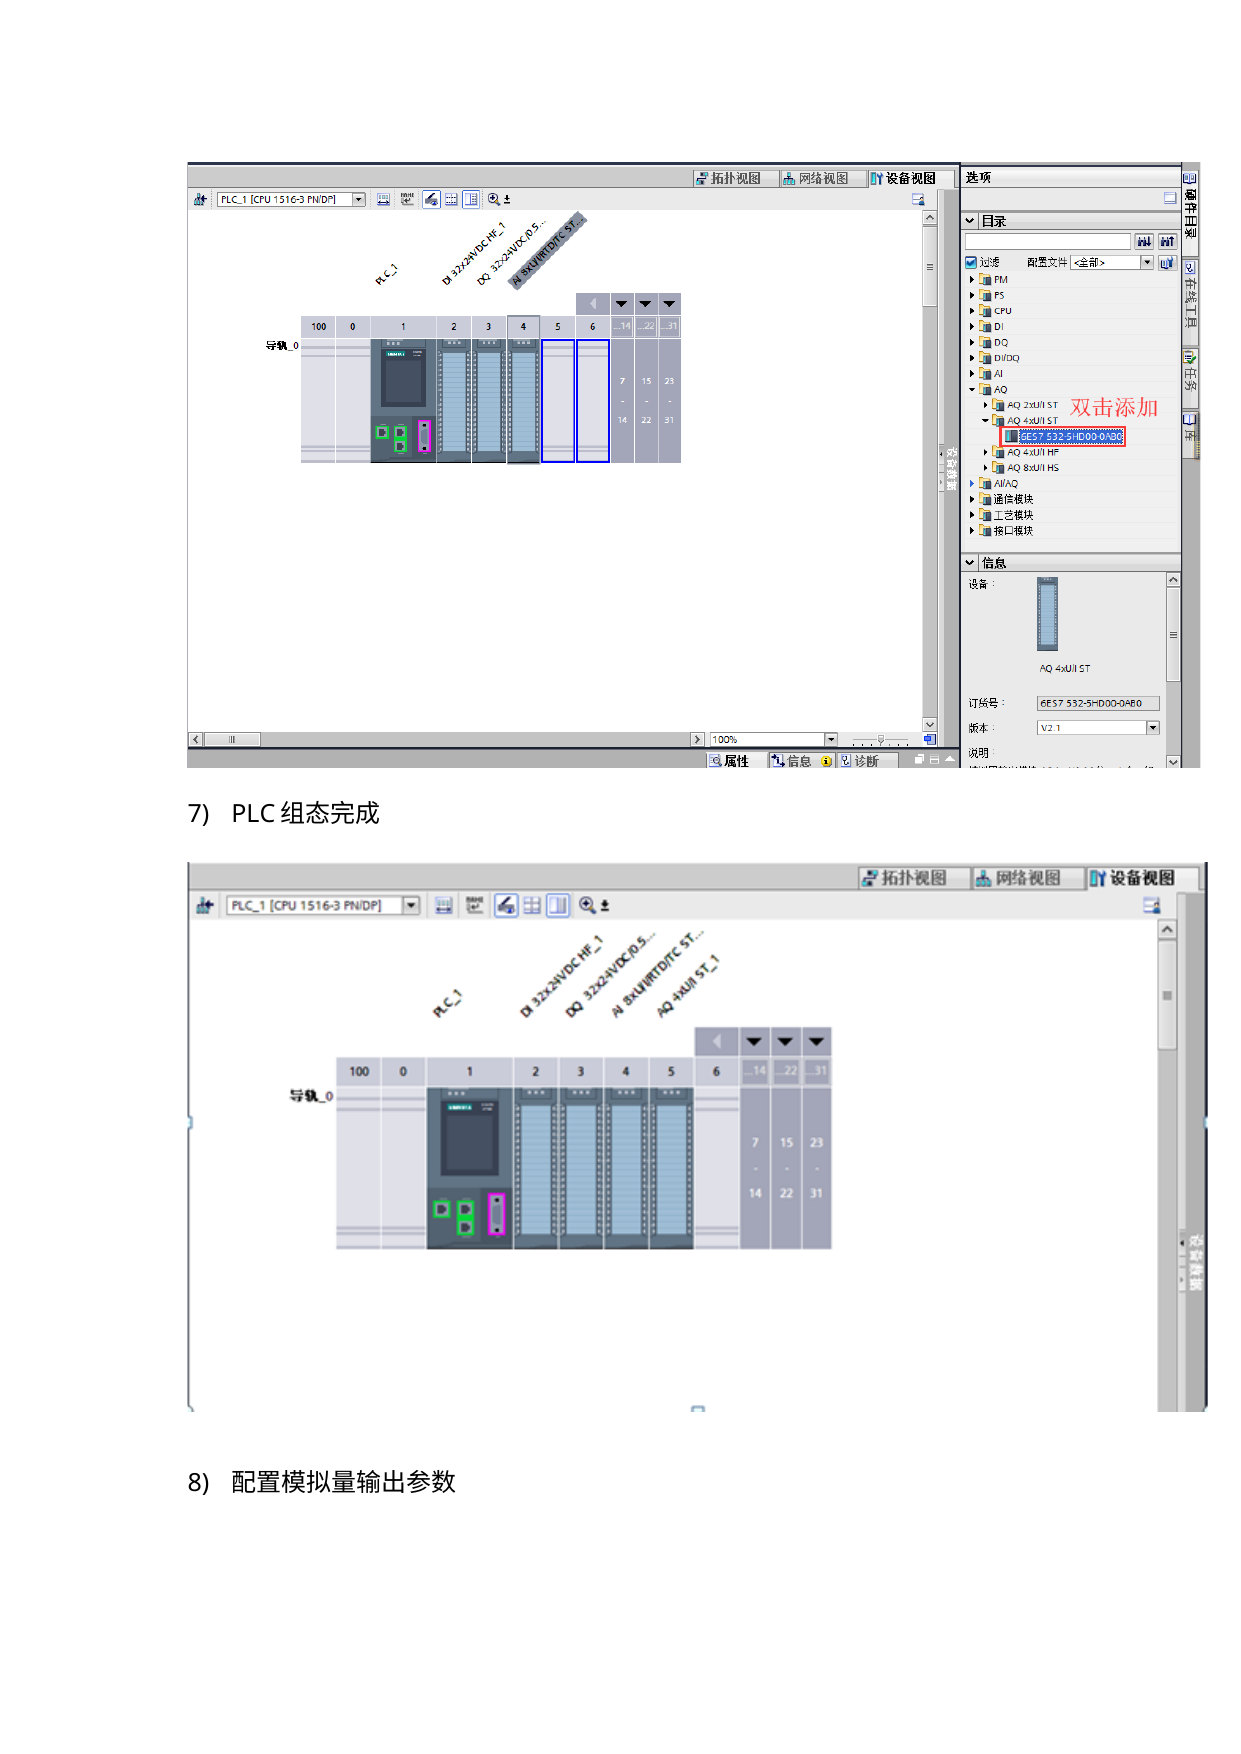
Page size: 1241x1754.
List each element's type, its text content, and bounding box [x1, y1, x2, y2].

list PLC组态完成 [187, 779, 1053, 844]
list 配置模拟量输出参数 [187, 1448, 1053, 1513]
picture [187, 162, 1201, 768]
picture [187, 862, 1208, 1412]
